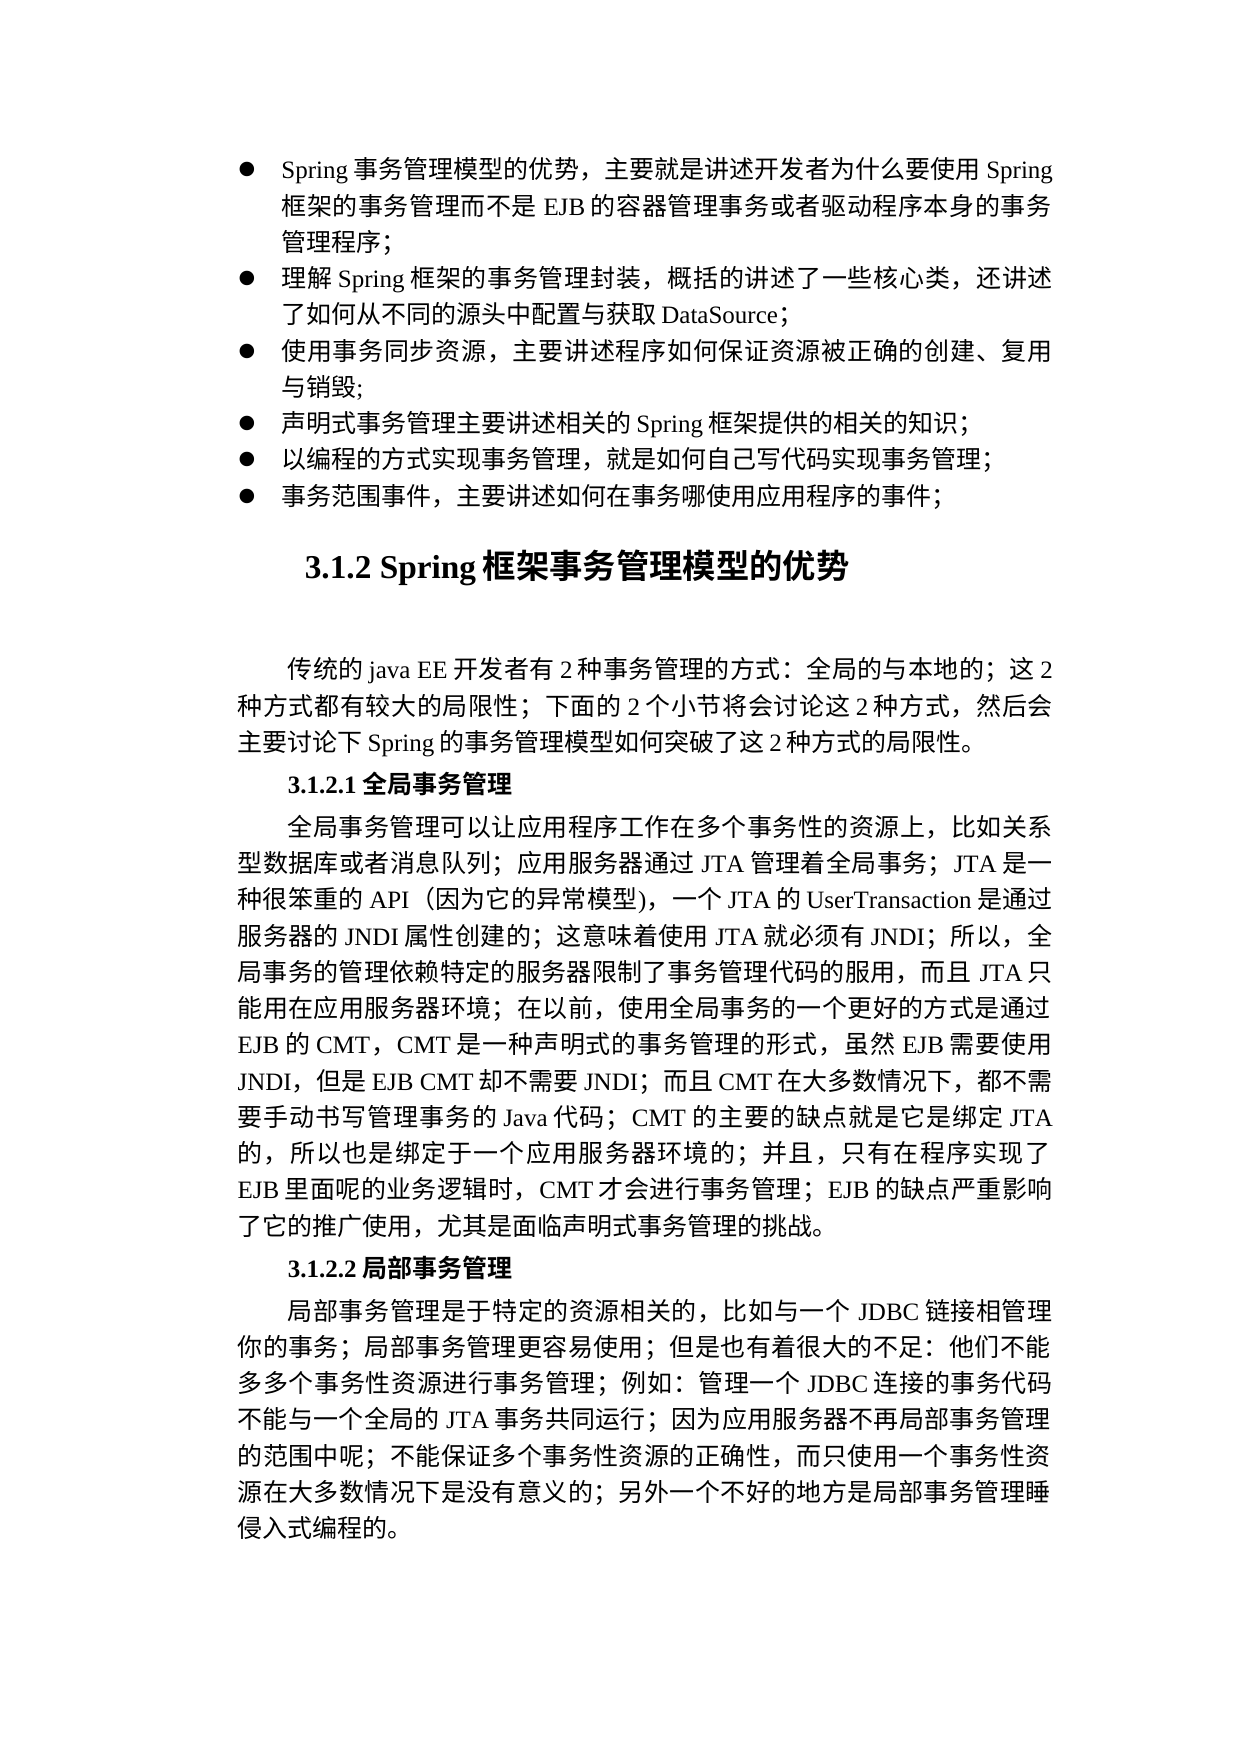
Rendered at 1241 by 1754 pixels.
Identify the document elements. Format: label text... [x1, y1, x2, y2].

list 以编程的方式实现事务管理，就是如何自己写代码实现事务管理； [237, 440, 1053, 476]
text 局部事务管理是于特定的资源相关的，比如与一个JDBC链接相管理你的事务；局部事务管理更容易使用；但是也有着很大的不足：他们不能多多个事务性资源进行事务管理；例如：管理一个JDBC连接的事务代码不能与一个全局的JTA事务共同运行；因为应用服务器不再局部事务管理的范围中呢；不能保证多个事务性资源的正确性，而只使用一个事务性资源在大多数情况下是没有意义的；另外一个不好的地方是局部事务管理睡侵入式编程的。 [237, 1291, 1053, 1545]
list 声明式事务管理主要讲述相关的Spring框架提供的相关的知识； [237, 404, 1053, 440]
text 全局事务管理可以让应用程序工作在多个事务性的资源上，比如关系型数据库或者消息队列；应用服务器通过JTA管理着全局事务；JTA是一种很笨重的API（因为它的异常模型)，一个JTA的UserTransaction是通过服务器的JNDI属性创建的；这意味着使用JTA就必须有JNDI；所以，全局事务的管理依赖特定的服务器限制了事务管理代码的服用，而且JTA只能用在应用服务器环境；在以前，使用全局事务的一个更好的方式是通过EJB的CMT，CMT是一种声明式的事务管理的形式，虽然EJB需要使用JNDI，但是EJB CMT却不需要JNDI；而且CMT在大多数情况下，都不需要手动书写管理事务的Java代码；CMT的主要的缺点就是它是绑定JTA的，所以也是绑定于一个应用服务器环境的；并且，只有在程序实现了EJB里面呢的业务逻辑时，CMT才会进行事务管理；EJB的缺点严重影响了它的推广使用，尤其是面临声明式事务管理的挑战。 [237, 807, 1053, 1242]
list Spring事务管理模型的优势，主要就是讲述开发者为什么要使用Spring框架的事务管理而不是EJB的容器管理事务或者驱动程序本身的事务管理程序； [237, 150, 1053, 259]
list 理解Spring框架的事务管理封装，概括的讲述了一些核心类，还讲述了如何从不同的源头中配置与获取DataSource； [237, 259, 1053, 331]
list 使用事务同步资源，主要讲述程序如何保证资源被正确的创建、复用与销毁; [237, 331, 1053, 404]
subtitle 3.1.2.2 局部事务管理 [237, 1249, 1053, 1285]
text 传统的java EE开发者有2种事务管理的方式：全局的与本地的；这2种方式都有较大的局限性；下面的2个小节将会讨论这2种方式，然后会主要讨论下Spring的事务管理模型如何突破了这2种方式的局限性。 [237, 650, 1053, 759]
subtitle 3.1.2.1 全局事务管理 [237, 765, 1053, 801]
list 事务范围事件，主要讲述如何在事务哪使用应用程序的事件； [237, 476, 1053, 512]
subtitle 3.1.2 Spring框架事务管理模型的优势 [237, 539, 1053, 588]
